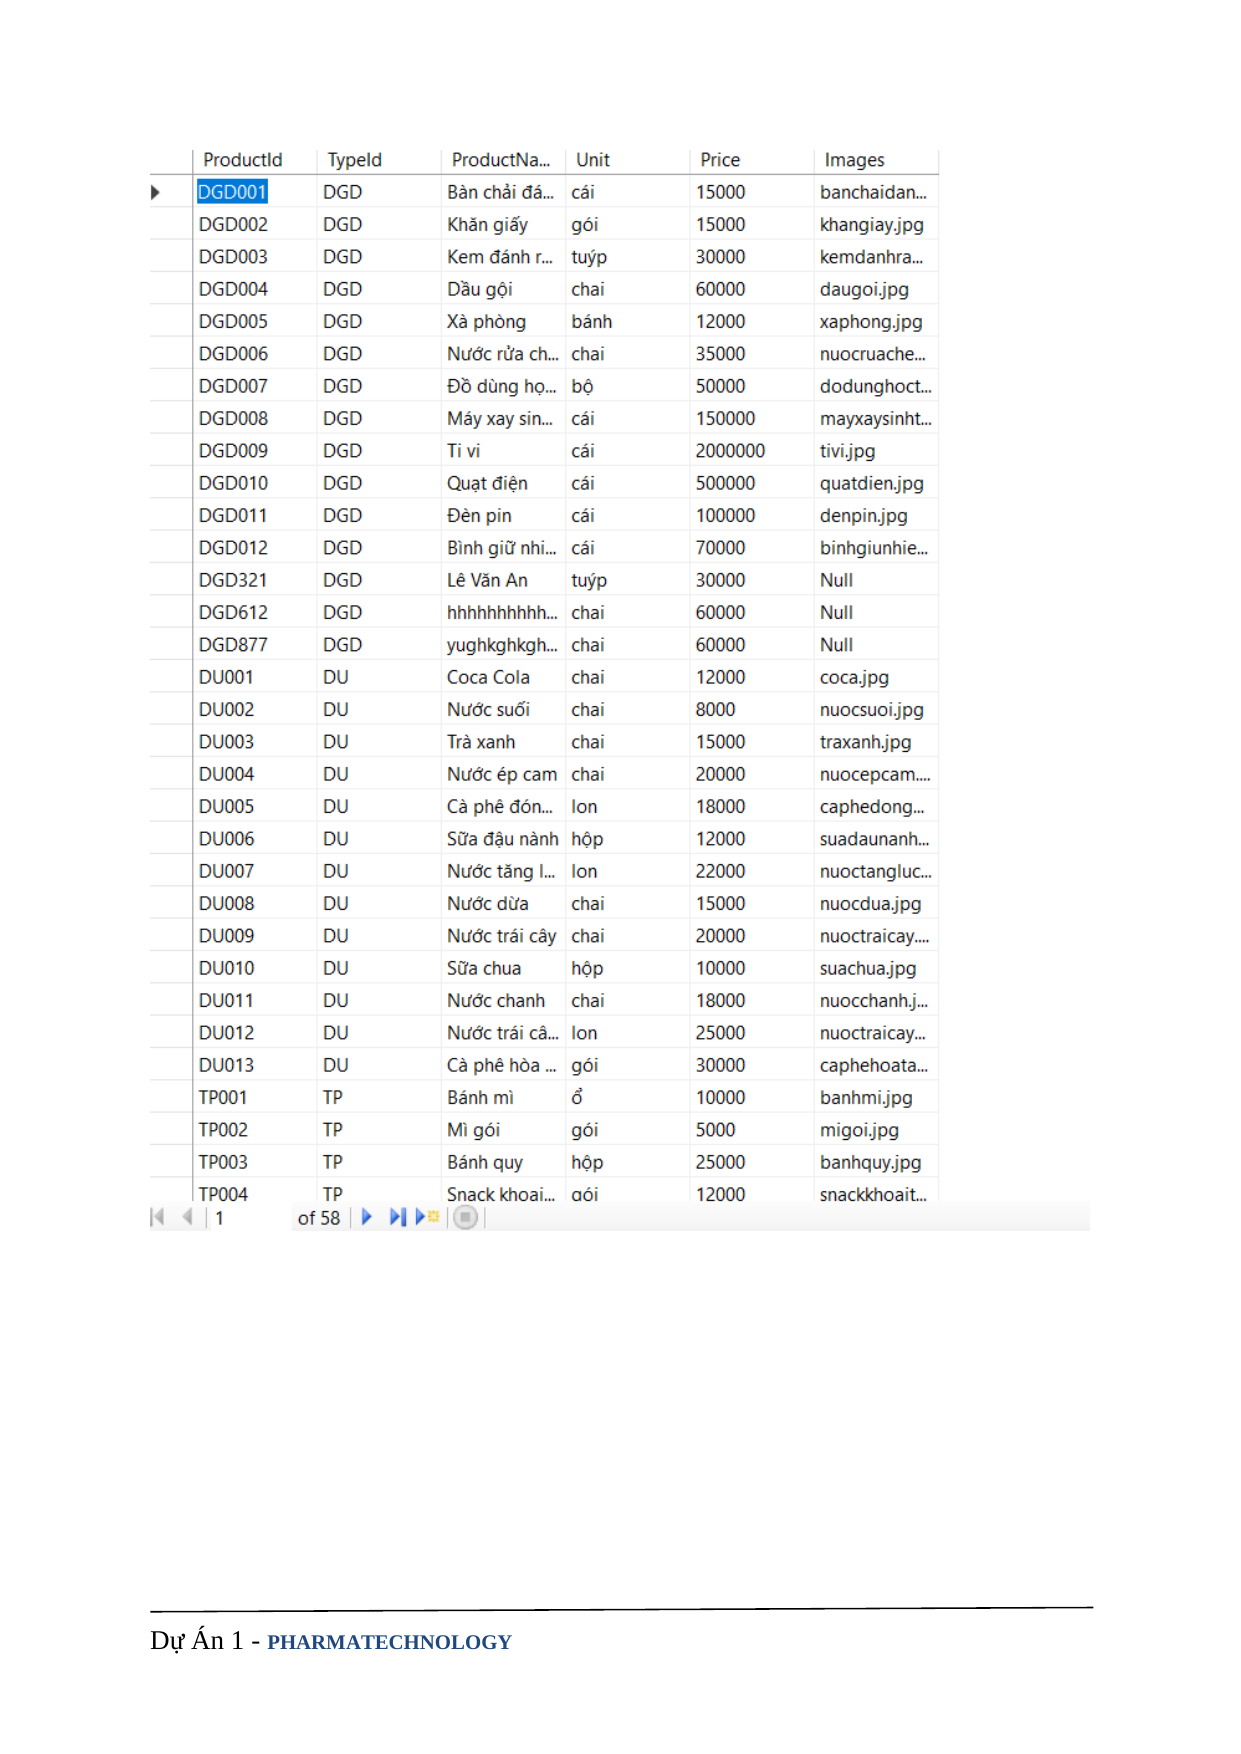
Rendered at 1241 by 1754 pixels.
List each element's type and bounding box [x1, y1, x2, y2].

picture [150, 150, 1091, 1231]
